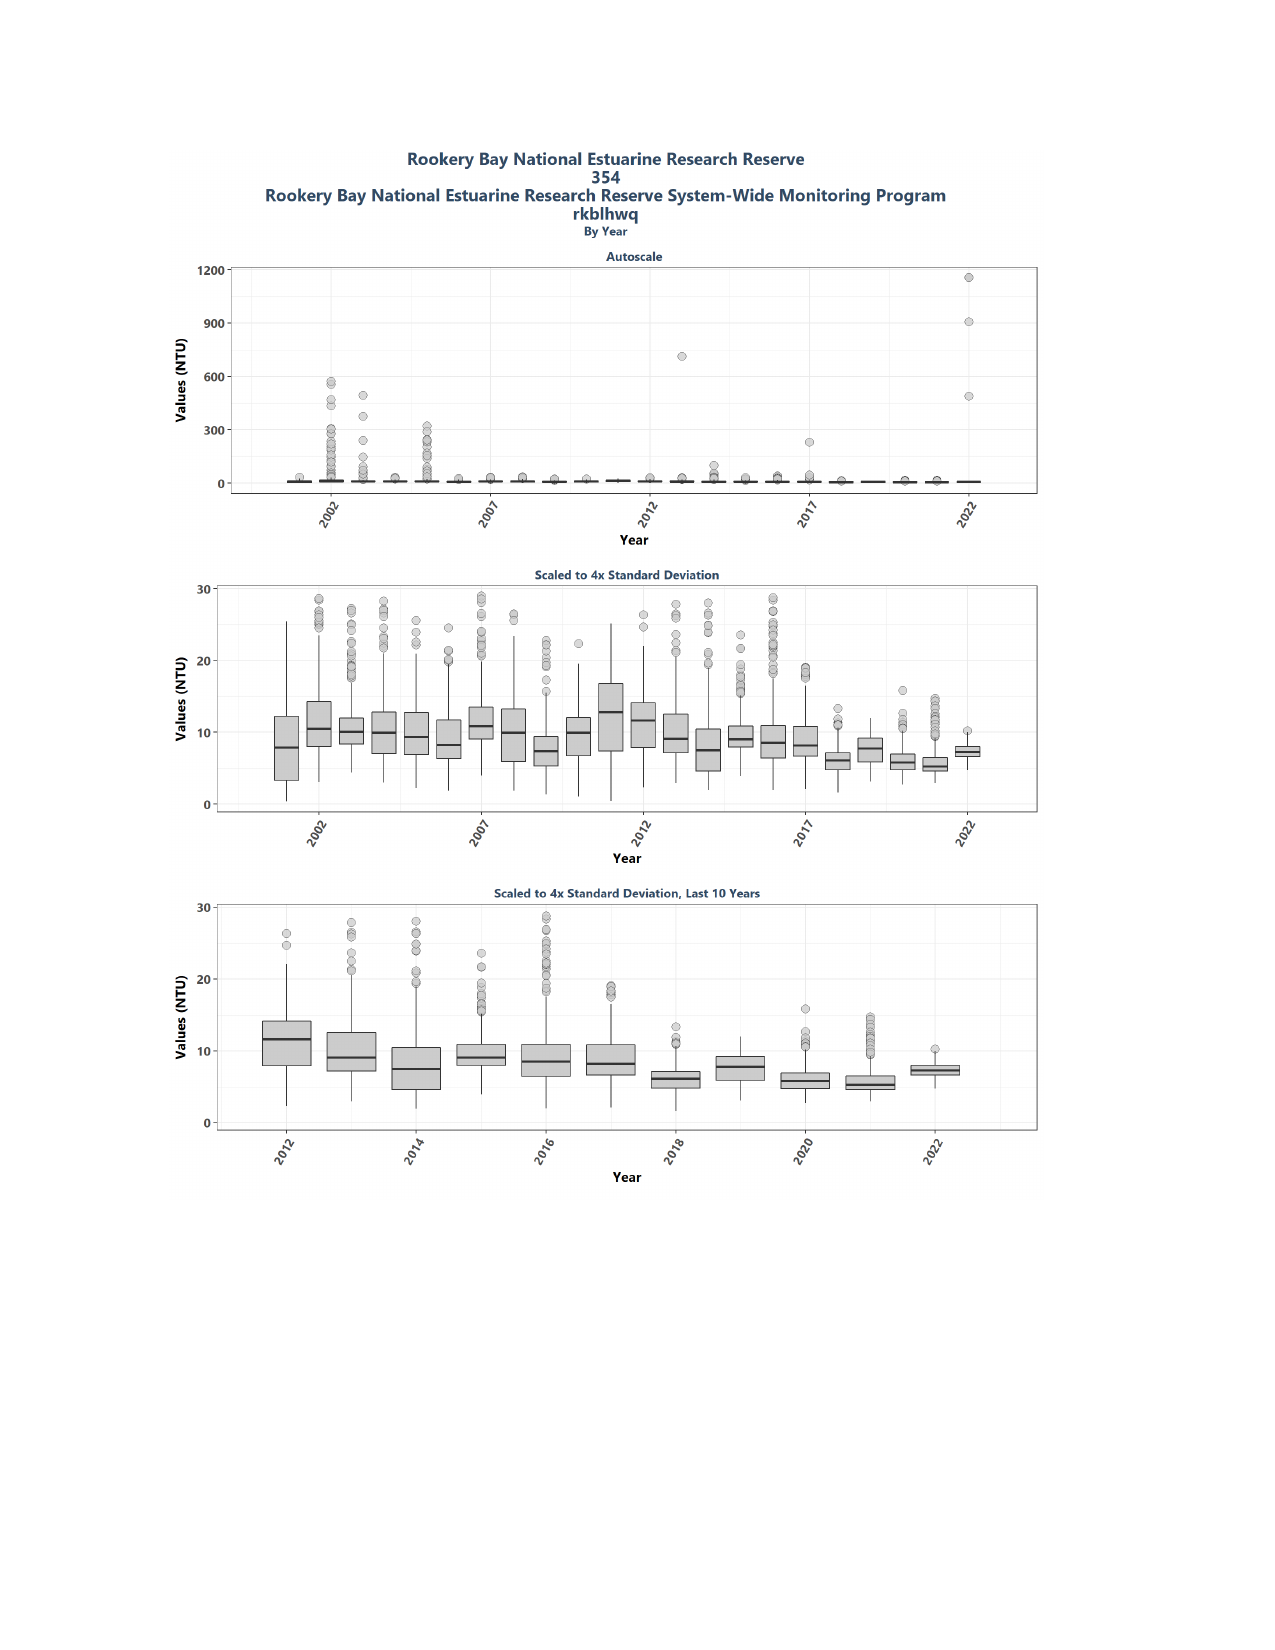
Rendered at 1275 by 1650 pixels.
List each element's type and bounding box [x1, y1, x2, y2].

picture [168, 150, 1044, 1200]
